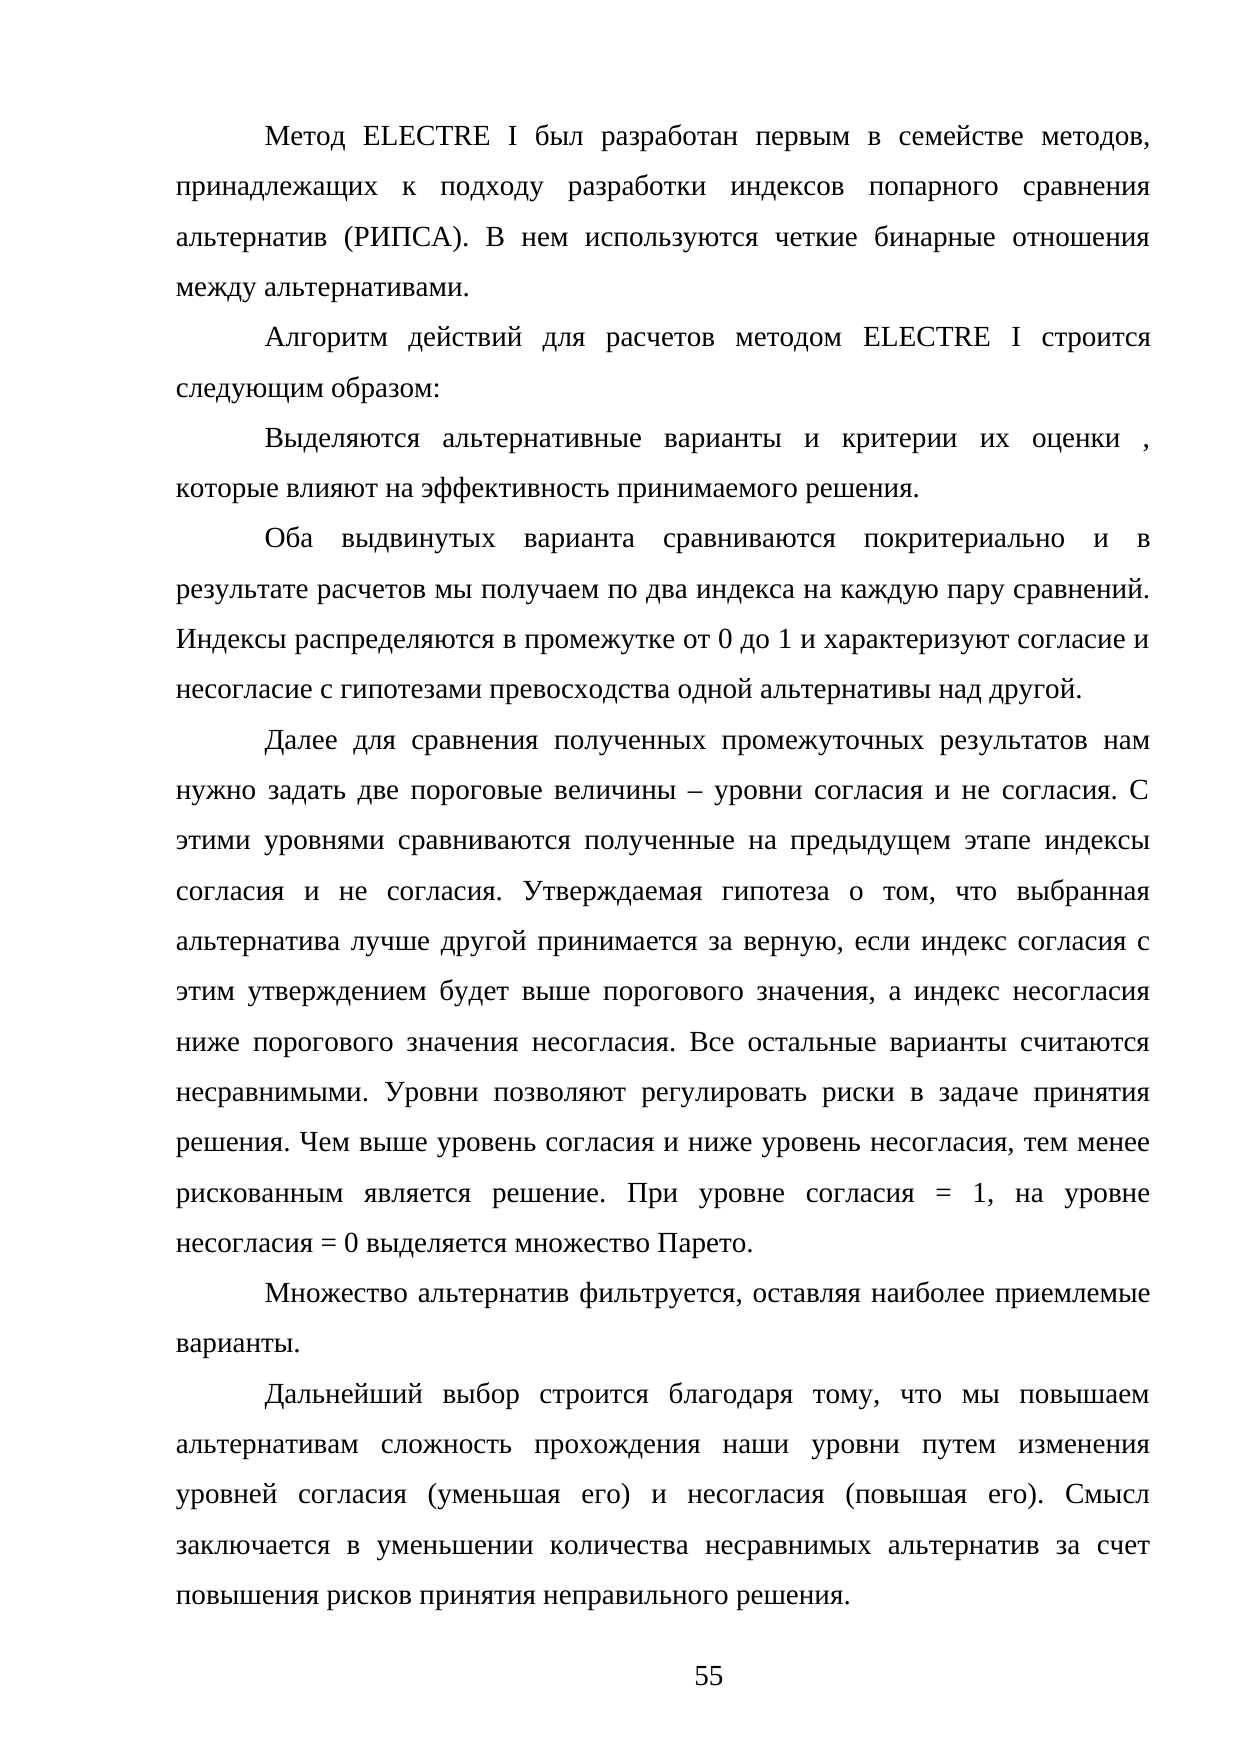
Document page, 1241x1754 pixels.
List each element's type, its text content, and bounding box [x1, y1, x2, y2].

text Выделяются альтернативные варианты и критерии их оценки , которые влияют на эффективность принимаемого решения. [176, 420, 1151, 504]
text Метод ELECTRE I был разработан первым в семействе методов, принадлежащих к подходу разработки индексов попарного сравнения альтернатив (РИПСА). В нем используются четкие бинарные отношения между альтернативами. [176, 118, 1151, 303]
text Дальнейший выбор строится благодаря тому, что мы повышаем альтернативам сложность прохождения наши уровни путем изменения уровней согласия (уменьшая его) и несогласия (повышая его). Смысл заключается в уменьшении количества несравнимых альтернатив за счет повышения рисков принятия неправильного решения. [176, 1376, 1151, 1611]
text Оба выдвинутых варианта сравниваются покритериально и в результате расчетов мы получаем по два индекса на каждую пару сравнений. Индексы распределяются в промежутке от 0 до 1 и характеризуют согласие и несогласие с гипотезами превосходства одной альтернативы над другой. [176, 521, 1151, 705]
text Множество альтернатив фильтруется, оставляя наиболее приемлемые варианты. [176, 1275, 1151, 1359]
text Алгоритм действий для расчетов методом ELECTRE I строится следующим образом: [176, 319, 1151, 403]
text Далее для сравнения полученных промежуточных результатов нам нужно задать две пороговые величины – уровни согласия и не согласия. С этими уровнями сравниваются полученные на предыдущем этапе индексы согласия и не согласия. Утверждаемая гипотеза о том, что выбранная альтернатива лучше другой принимается за верную, если индекс согласия с этим утверждением будет выше порогового значения, а индекс несогласия ниже порогового значения несогласия. Все остальные варианты считаются несравнимыми. Уровни позволяют регулировать риски в задаче принятия решения. Чем выше уровень согласия и ниже уровень несогласия, тем менее рискованным является решение. При уровне согласия = 1, на уровне несогласия = 0 выделяется множество Парето. [176, 722, 1151, 1258]
